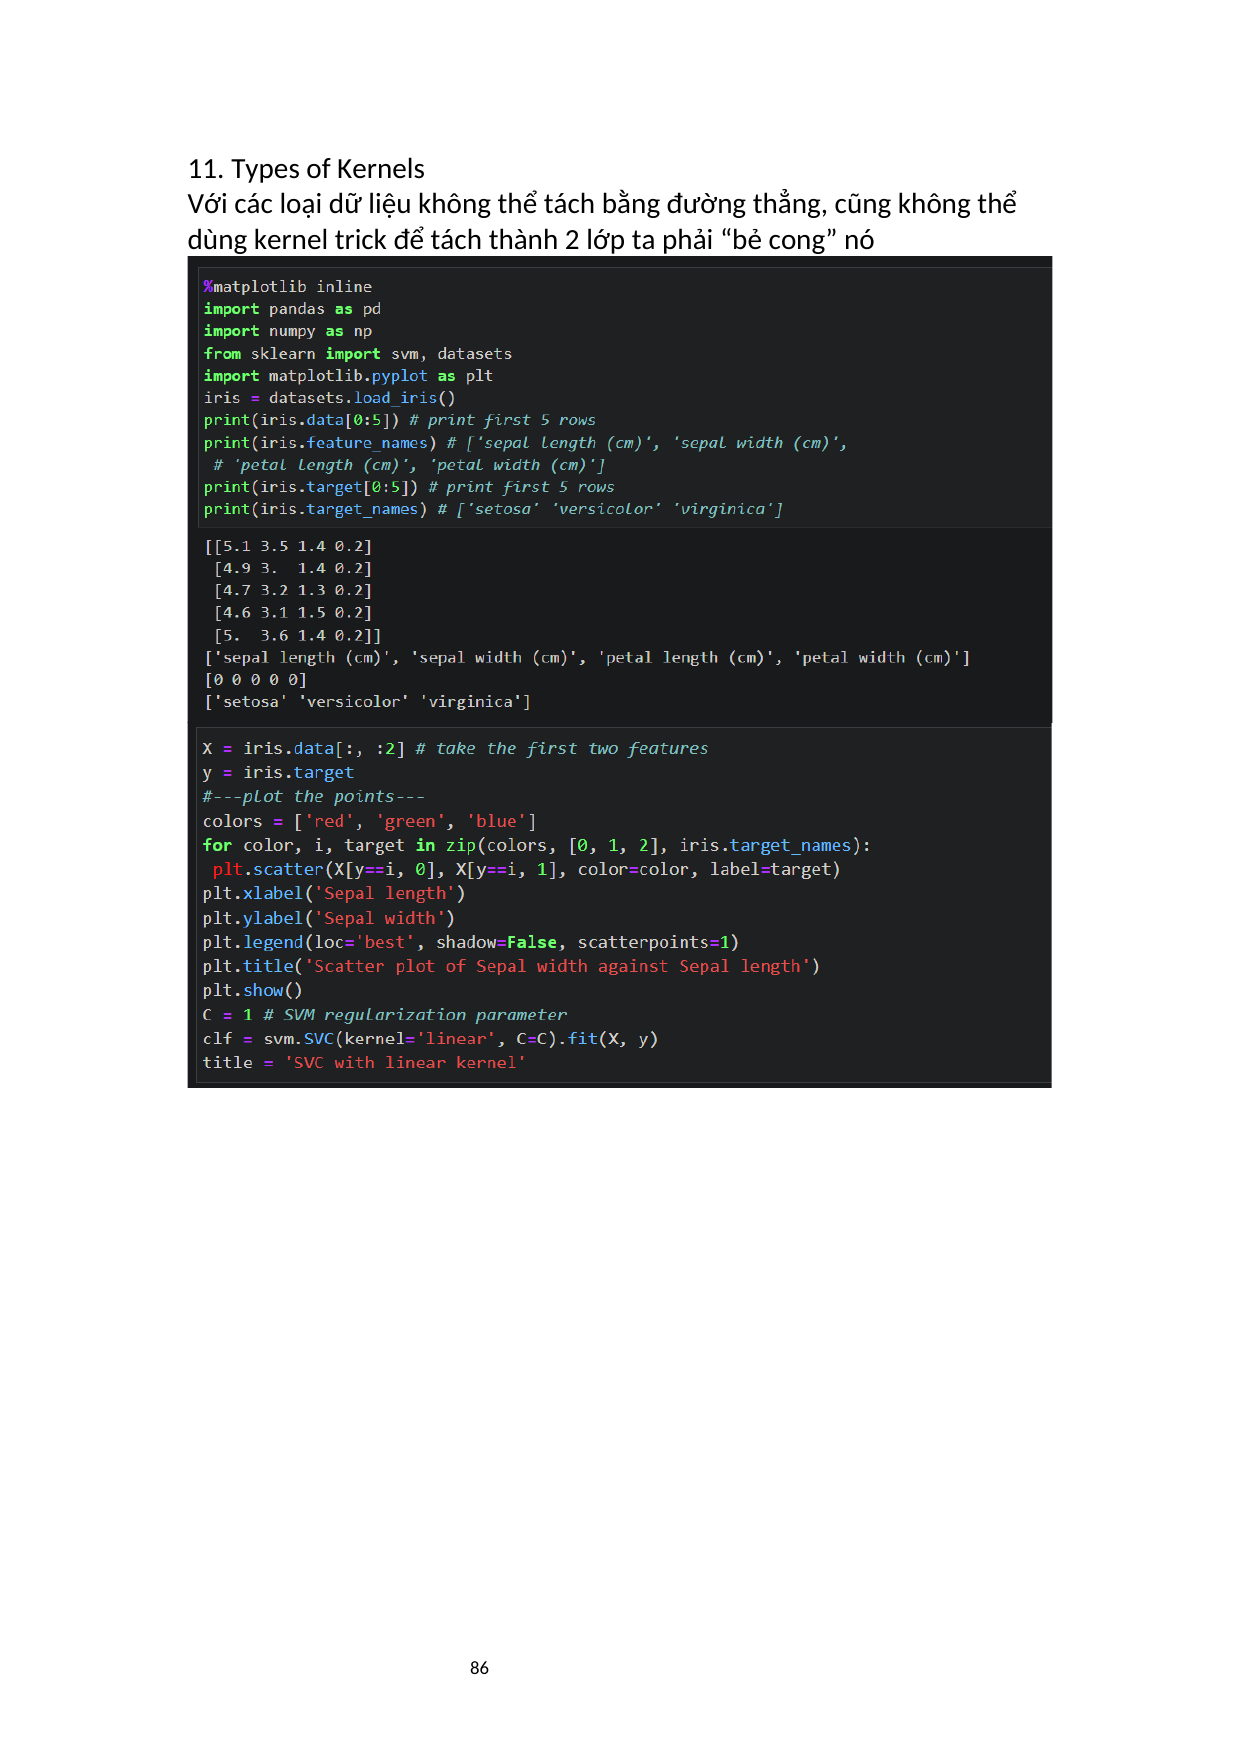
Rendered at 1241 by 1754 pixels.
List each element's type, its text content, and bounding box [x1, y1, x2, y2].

list Types of Kernels [187, 150, 1053, 186]
picture [187, 256, 1053, 1088]
list Với các loại dữ liệu không thể tách bằng đường thẳng, cũng không thể dùng kernel trick để tách thành 2 lớp ta phải “bẻ cong” nó [187, 186, 1053, 256]
